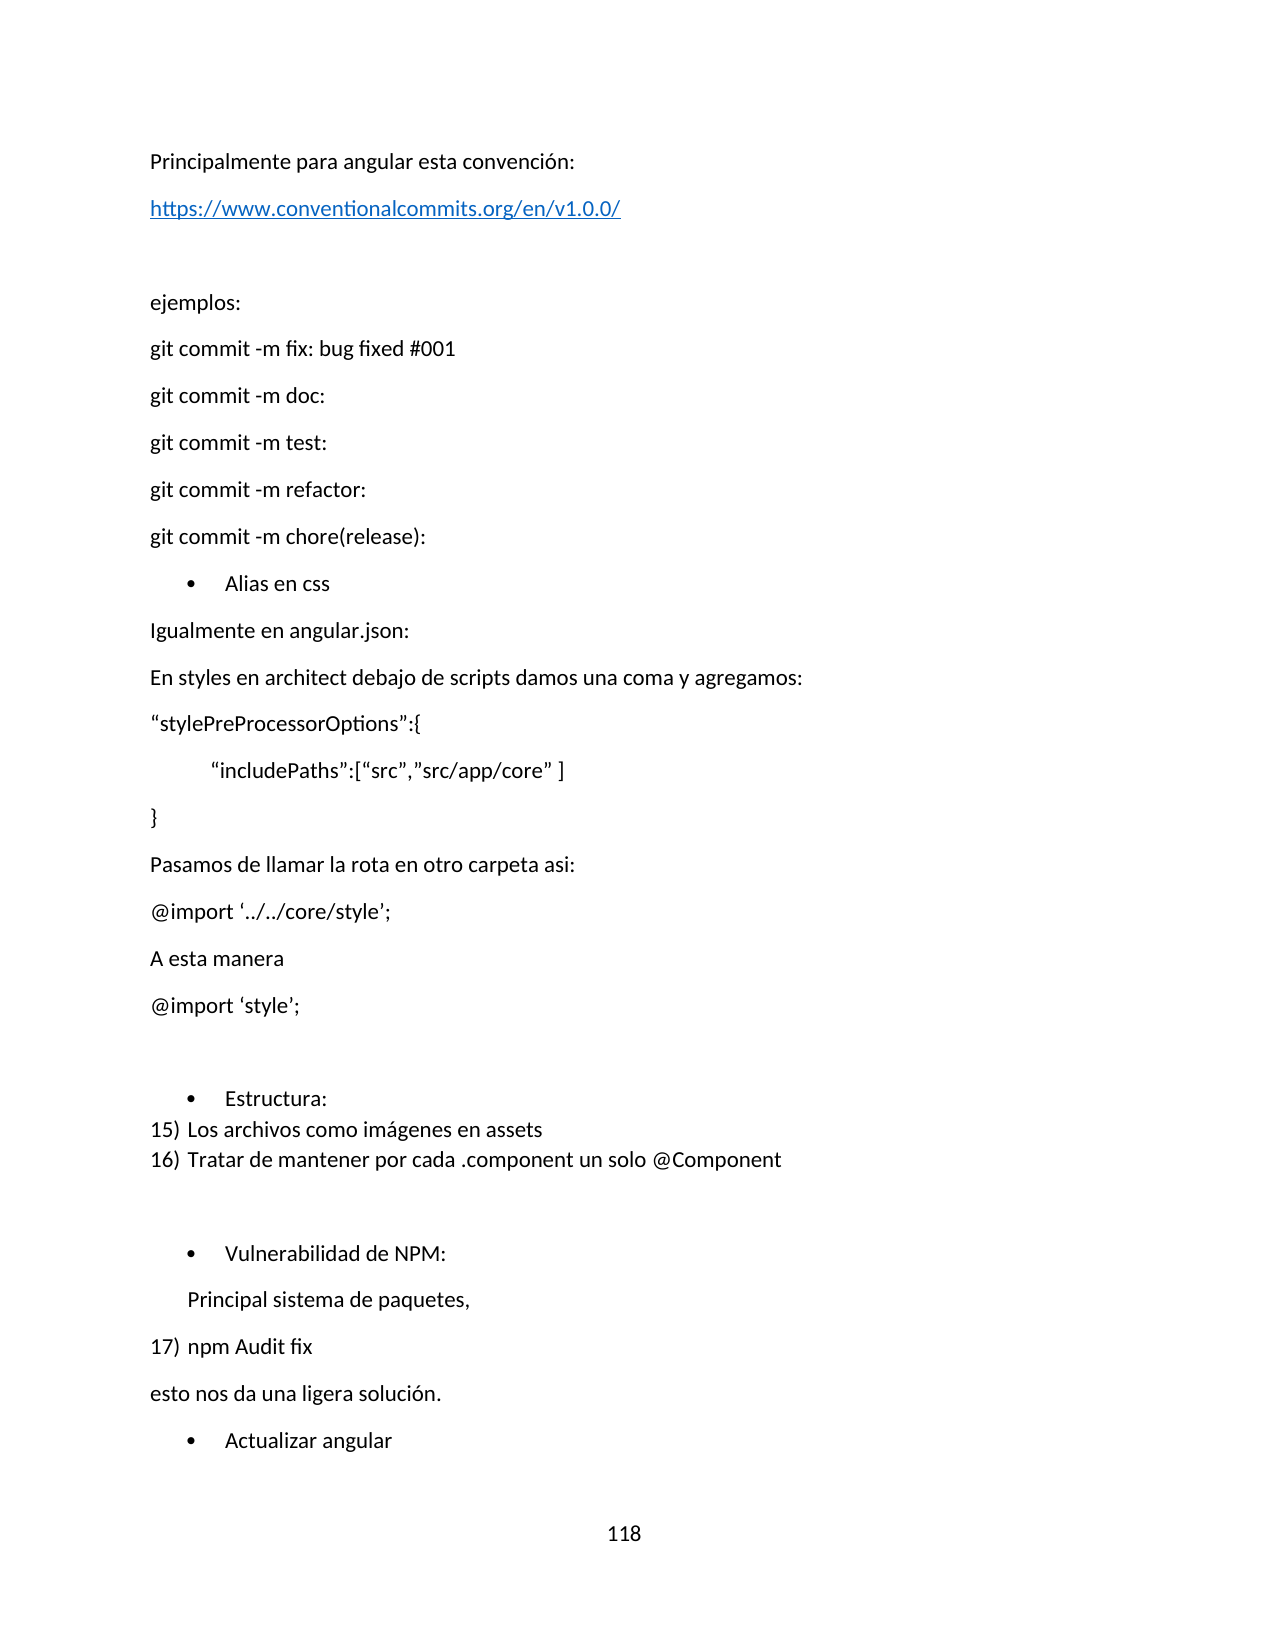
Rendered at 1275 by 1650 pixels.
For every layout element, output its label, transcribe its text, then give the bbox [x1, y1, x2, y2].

text @import ‘../../core/style’; [150, 897, 1098, 925]
text git commit -m chore(release): [150, 522, 1098, 550]
text ejemplos: [150, 288, 1098, 316]
list npm Audit fix [150, 1332, 1098, 1360]
text git commit -m doc: [150, 381, 1098, 409]
text “stylePreProcessorOptions”:{ [150, 709, 1098, 737]
text esto nos da una ligera solución. [150, 1379, 1098, 1407]
text A esta manera [150, 944, 1098, 972]
text } [150, 803, 1098, 831]
list Actualizar angular [187, 1426, 1098, 1454]
text En styles en architect debajo de scripts damos una coma y agregamos: [150, 663, 1098, 691]
list Tratar de mantener por cada .component un solo @Component [150, 1145, 1098, 1173]
text https://www.conventionalcommits.org/en/v1.0.0/ [150, 194, 1098, 222]
text @import ‘style’; [150, 991, 1098, 1019]
text “includePaths”:[“src”,”src/app/core” ] [150, 756, 1098, 784]
text Igualmente en angular.json: [150, 616, 1098, 644]
text Principalmente para angular esta convención: [150, 147, 1098, 175]
list Los archivos como imágenes en assets [150, 1115, 1098, 1143]
text git commit -m refactor: [150, 475, 1098, 503]
text git commit -m test: [150, 428, 1098, 456]
text Pasamos de llamar la rota en otro carpeta asi: [150, 850, 1098, 878]
text Principal sistema de paquetes, [187, 1286, 1098, 1313]
list Vulnerabilidad de NPM: [187, 1239, 1098, 1267]
list Alias en css [187, 569, 1098, 597]
list Estructura: [187, 1084, 1098, 1112]
text git commit -m fix: bug fixed #001 [150, 334, 1098, 362]
